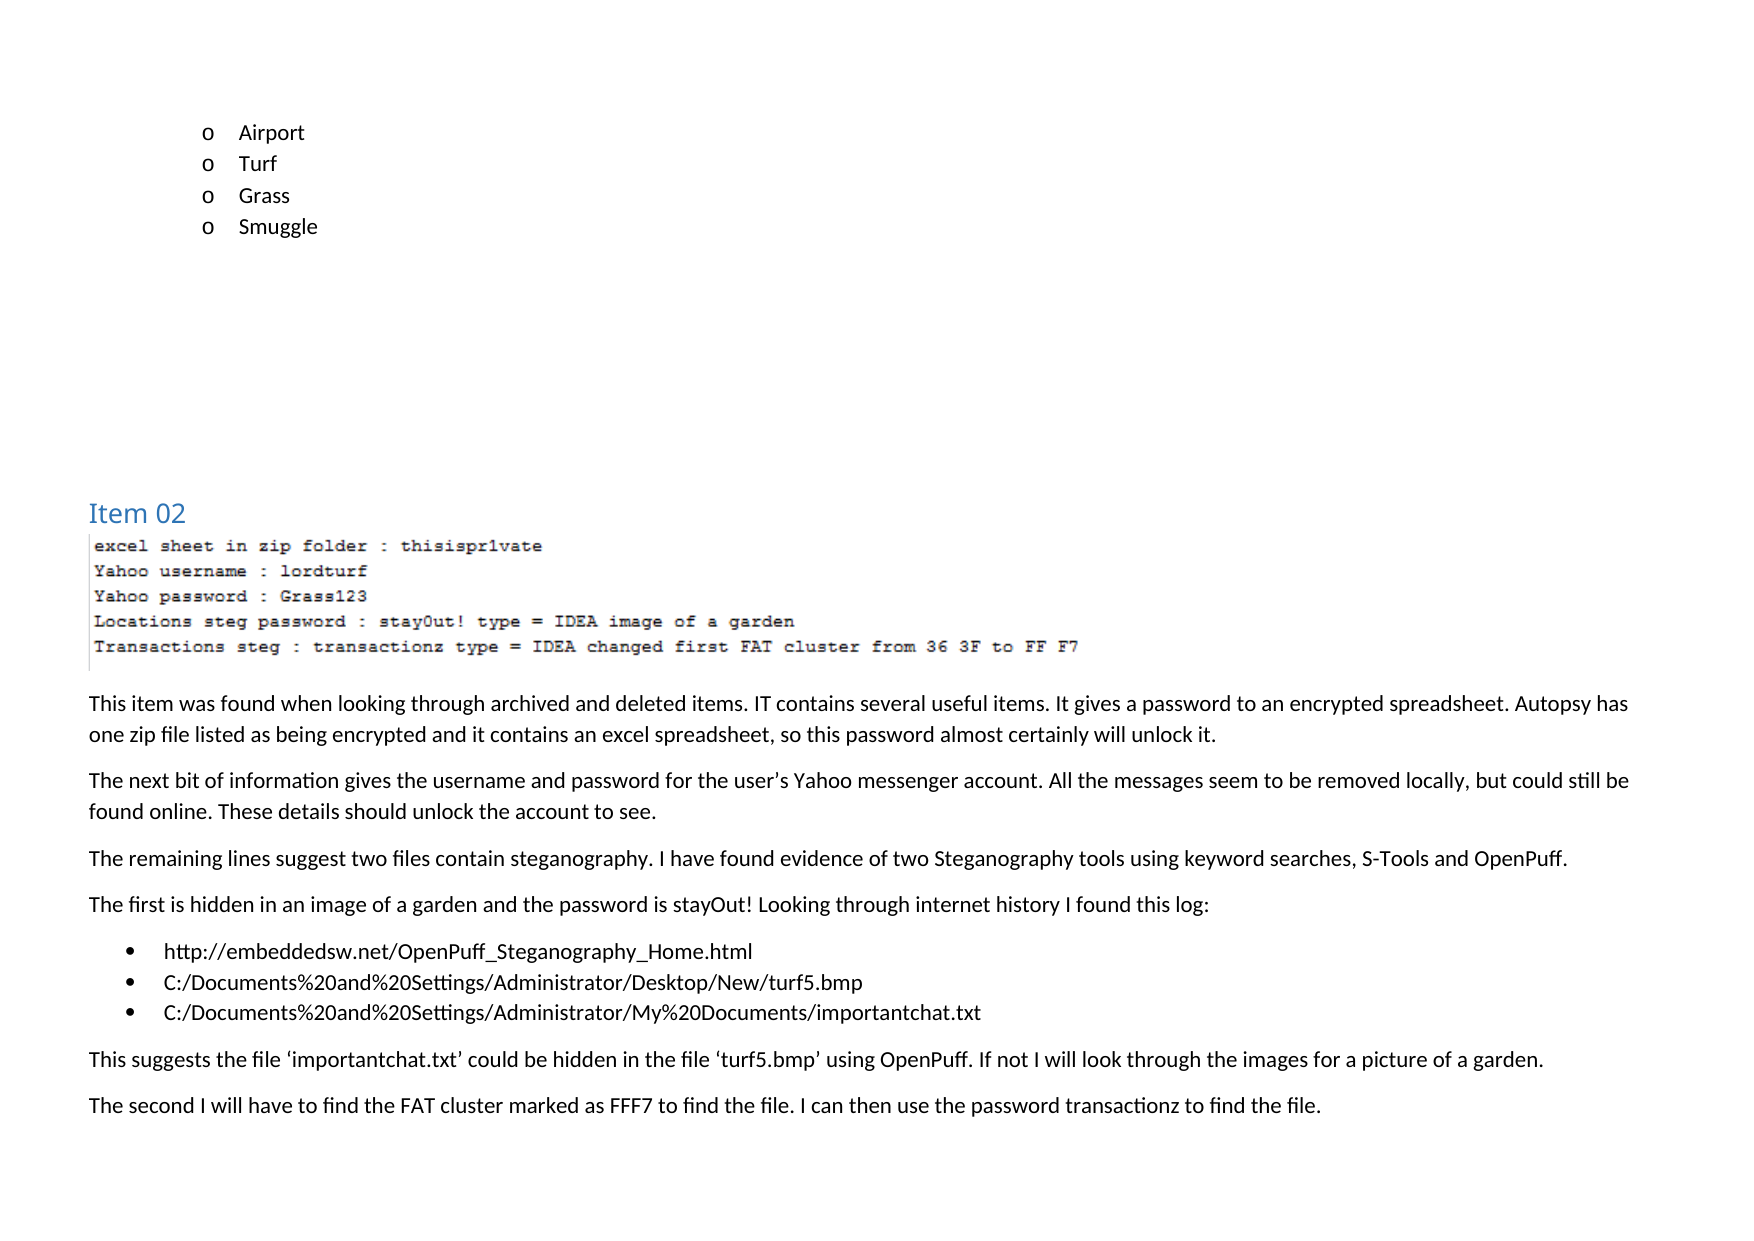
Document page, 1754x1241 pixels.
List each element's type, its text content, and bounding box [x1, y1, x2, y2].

text This item was found when looking through archived and deleted items. IT contains several useful items. It gives a password to an encrypted spreadsheet. Autopsy has one zip file listed as being encrypted and it contains an excel spreadsheet, so this password almost certainly will unlock it. [89, 689, 1665, 748]
text The first is hidden in an image of a garden and the password is stayOut! Looking through internet history I found this log: [89, 891, 1665, 919]
text This suggests the file ‘importantchat.txt’ could be hidden in the file ‘turf5.bmp’ using OpenPuff. If not I will look through the images for a picture of a garden. [89, 1045, 1665, 1073]
list C:/Documents%20and%20Settings/Administrator/My%20Documents/importantchat.txt [126, 998, 1665, 1026]
list C:/Documents%20and%20Settings/Administrator/Desktop/New/turf5.bmp [126, 968, 1665, 996]
list Turf [201, 149, 1665, 179]
text The remaining lines suggest two files contain steganography. I have found evidence of two Steganography tools using keyword searches, S-Tools and OpenPuff. [89, 844, 1665, 872]
list http://embeddedsw.net/OpenPuff_Steganography_Home.html [126, 937, 1665, 966]
list Grass [201, 181, 1665, 210]
subtitle Item 02 [89, 495, 1665, 532]
list Airport [201, 118, 1665, 147]
list Smuggle [201, 212, 1665, 242]
picture [88, 534, 1095, 671]
text The next bit of information gives the username and password for the user’s Yahoo messenger account. All the messages seem to be removed locally, but could still be found online. These details should unlock the account to see. [89, 767, 1665, 825]
text The second I will have to find the FAT cluster marked as FFF7 to find the file. I can then use the password transactionz to find the file. [89, 1092, 1665, 1120]
